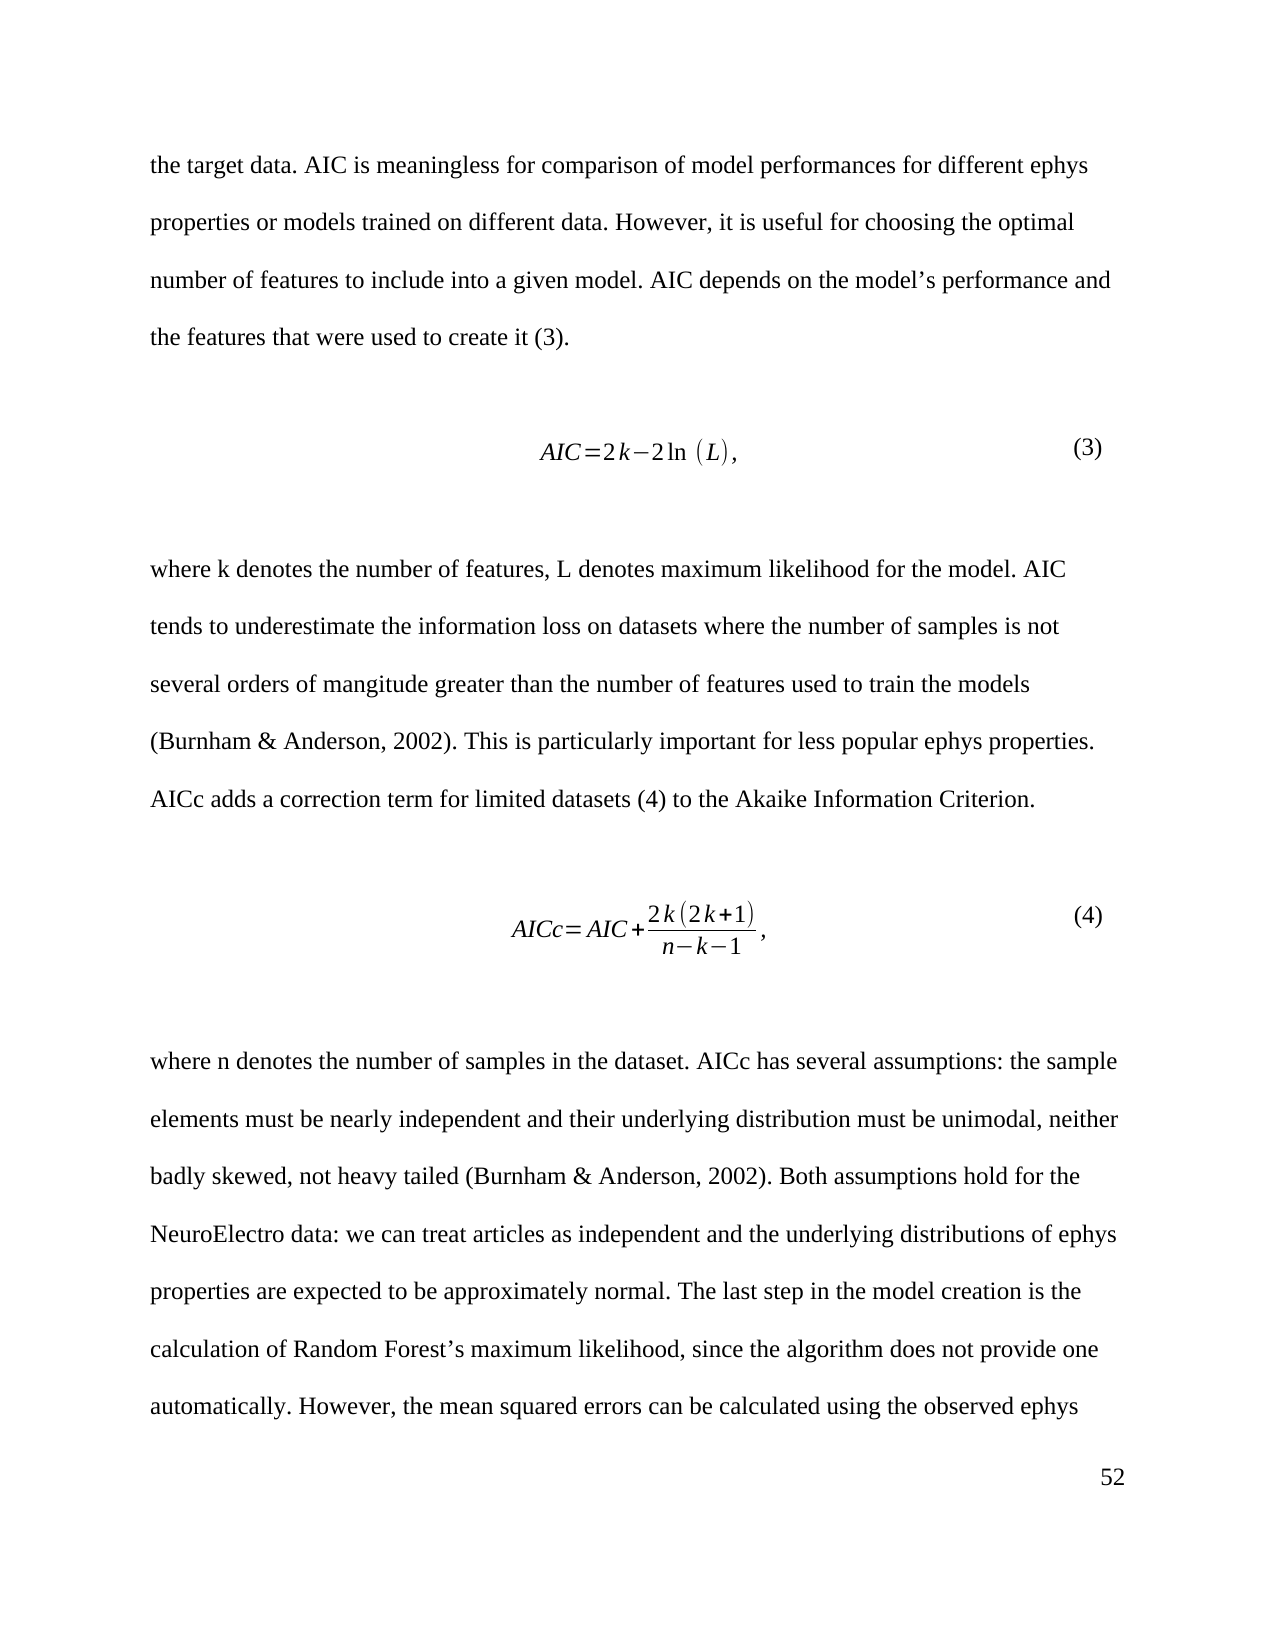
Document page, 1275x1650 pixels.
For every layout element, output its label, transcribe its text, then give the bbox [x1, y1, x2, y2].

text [150, 150, 1125, 351]
text where k denotes the number of features, L denotes maximum likelihood for the model. AIC tends to underestimate the information loss on datasets where the number of samples is not several orders of mangitude greater than the number of features used to train the models (Burnham & Anderson, 2002). This is particularly important for less popular ephys properties. AICc adds a correction term for limited datasets (4) to the Akaike Information Criterion. [150, 554, 1125, 812]
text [150, 1046, 1125, 1420]
